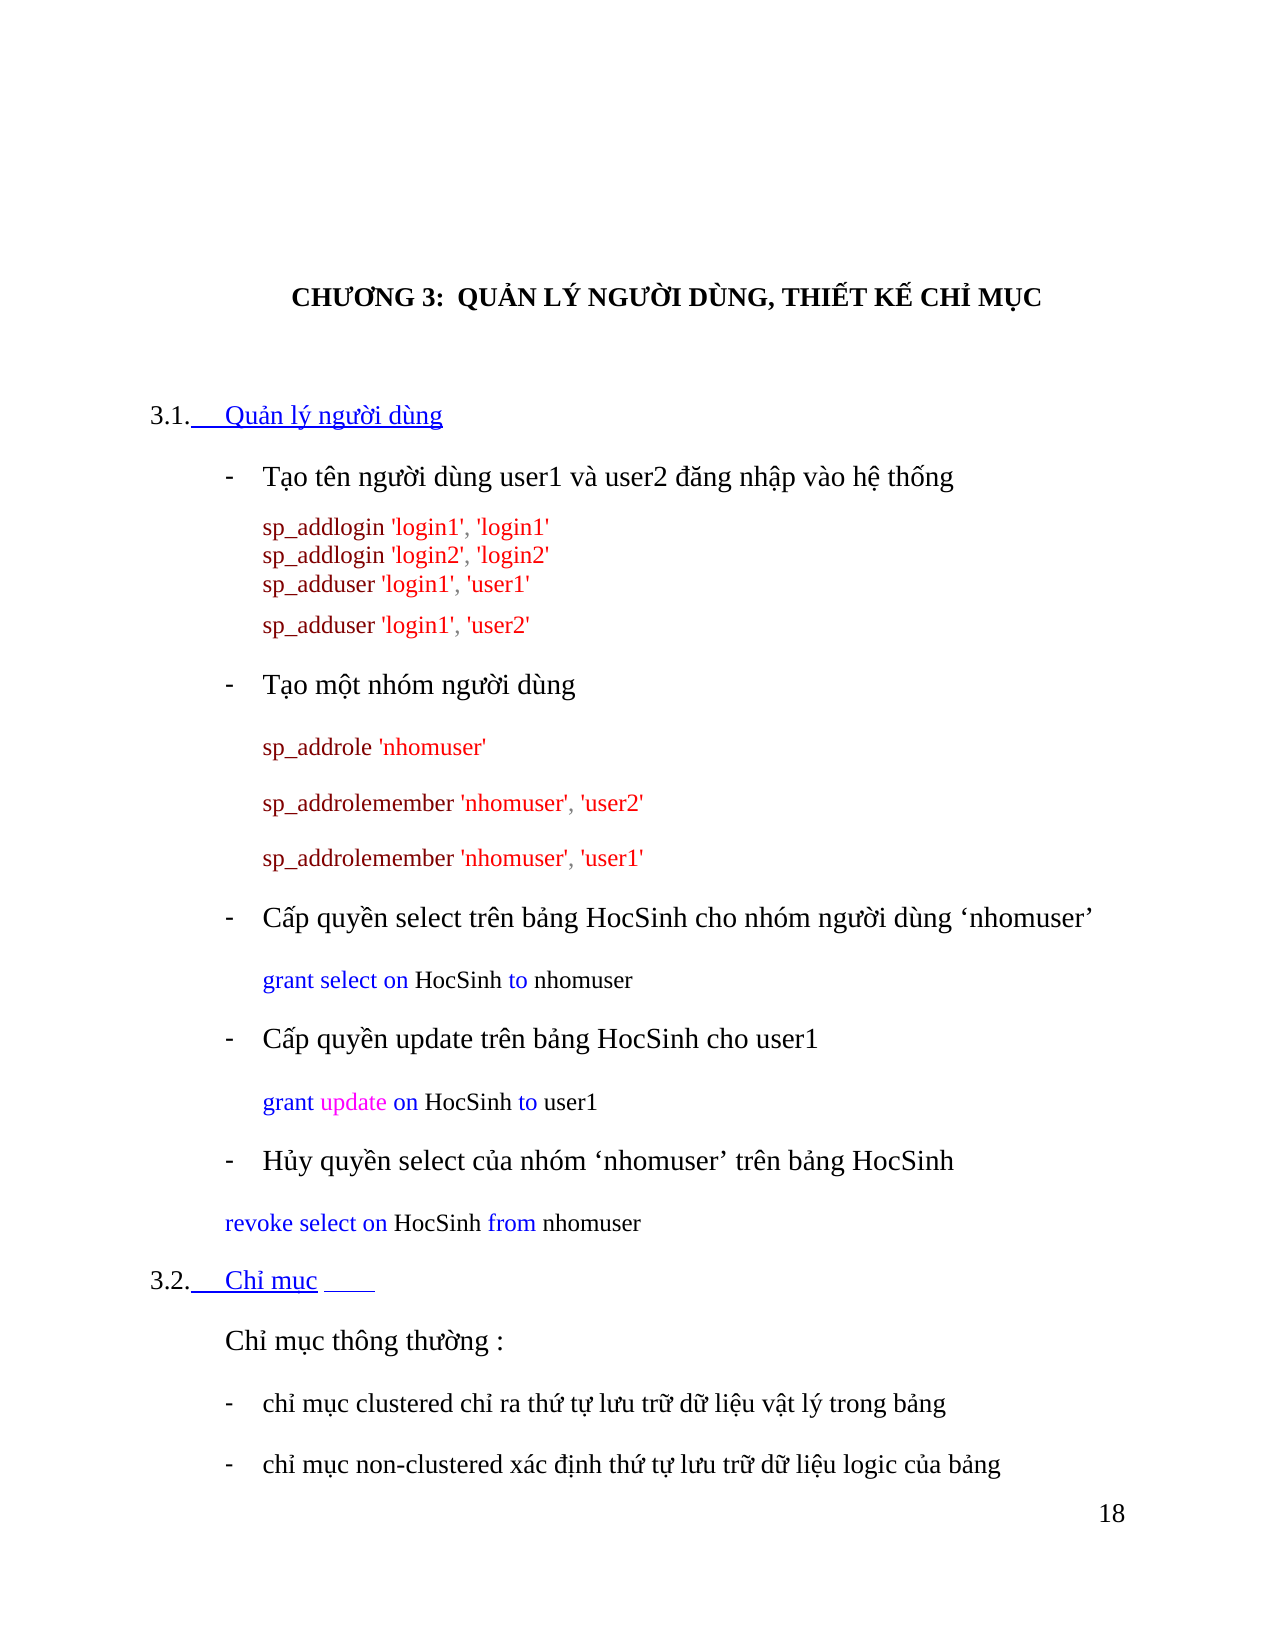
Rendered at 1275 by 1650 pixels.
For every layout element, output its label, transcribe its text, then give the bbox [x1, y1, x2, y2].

text Chỉ mục thông thường : [150, 1323, 1125, 1356]
list Tạo tên người dùng user1 và user2 đăng nhập vào hệ thống [225, 458, 1125, 494]
list Hủy quyền select của nhóm ‘nhomuser’ trên bảng HocSinh [225, 1142, 1125, 1178]
text 3.2. Chỉ mục [150, 1264, 1125, 1295]
list Cấp quyền select trên bảng HocSinh cho nhóm người dùng ‘nhomuser’ [225, 899, 1125, 935]
text CHƯƠNG 3: QUẢN LÝ NGƯỜI DÙNG, THIẾT KẾ CHỈ MỤC [150, 281, 1125, 312]
list sp_adduser 'login1', 'user1' [262, 569, 1125, 598]
text revoke select on HocSinh from nhomuser [225, 1208, 1125, 1237]
text grant select on HocSinh to nhomuser [262, 965, 1125, 994]
text 3.1. Quản lý người dùng [150, 399, 1125, 430]
text sp_addrole 'nhomuser' [262, 732, 1125, 761]
list Cấp quyền update trên bảng HocSinh cho user1 [225, 1021, 1125, 1056]
text sp_addrolemember 'nhomuser', 'user1' [262, 843, 1125, 872]
list sp_addlogin 'login1', 'login1' [262, 512, 1125, 541]
list chỉ mục non-clustered xác định thứ tự lưu trữ dữ liệu logic của bảng [225, 1448, 1125, 1481]
list chỉ mục clustered chỉ ra thứ tự lưu trữ dữ liệu vật lý trong bảng [225, 1386, 1125, 1419]
text sp_addrolemember 'nhomuser', 'user2' [262, 788, 1125, 817]
text sp_adduser 'login1', 'user2' [262, 611, 1125, 639]
text grant update on HocSinh to user1 [262, 1087, 1125, 1115]
list sp_addlogin 'login2', 'login2' [262, 541, 1125, 569]
list Tạo một nhóm người dùng [225, 666, 1125, 702]
